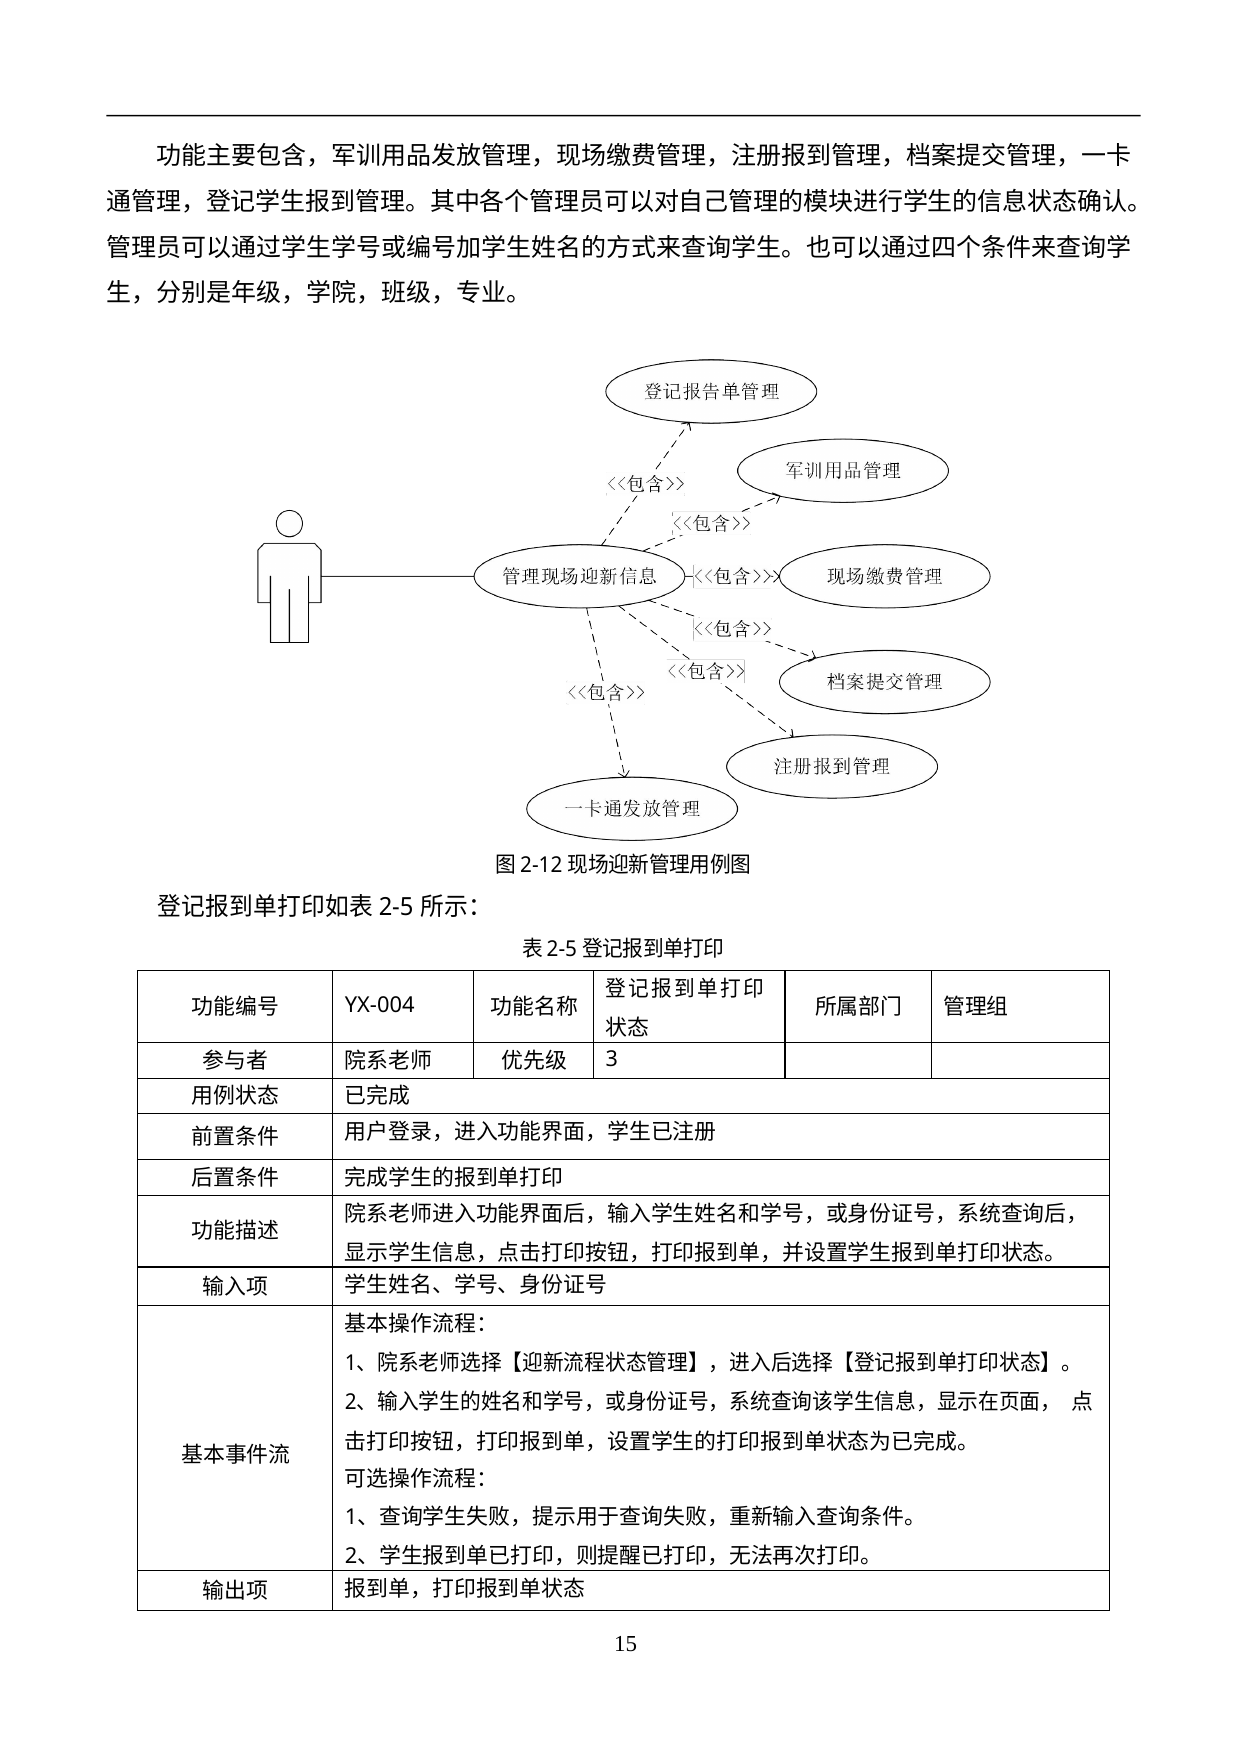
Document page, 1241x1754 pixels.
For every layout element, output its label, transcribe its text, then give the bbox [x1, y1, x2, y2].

table_cell 优先级 [474, 1043, 593, 1077]
table_cell 参与者 [138, 1043, 332, 1077]
table_cell 已完成 [333, 1079, 1109, 1113]
table_header YX-004 [333, 971, 473, 1042]
table_cell 用例状态 [138, 1079, 332, 1113]
text 表 2-5 登记报到单打印 [148, 931, 1098, 962]
table_cell 院系老师 [333, 1043, 473, 1077]
table_cell 完成学生的报到单打印 [333, 1160, 1109, 1194]
table_cell 基本操作流程： 1、院系老师选择【迎新流程状态管理】，进入后选择【登记报到单打印状态】。 2、输入学生的姓名和学号，或身份证号，系统查询该学生信息，显示在页面， 点击打印按钮，打印报到单，设置学生的打印报到单状态为已完成。 可选操作流程： 1、查询学生失败，提示用于查询失败，重新输入查询条件。 2、学生报到单已打印，则提醒已打印，无法再次打印。 [333, 1306, 1109, 1570]
table_cell 基本事件流 [138, 1306, 332, 1570]
picture [257, 359, 991, 841]
table_cell [932, 1043, 1109, 1077]
table_cell [786, 1043, 931, 1077]
table_cell 功能描述 [138, 1196, 332, 1266]
table_cell 报到单，打印报到单状态 [333, 1571, 1109, 1609]
table_cell 3 [594, 1043, 784, 1077]
table_header 所属部门 [786, 971, 931, 1042]
table_cell 输入项 [138, 1268, 332, 1304]
table_cell 用户登录，进入功能界面，学生已注册 [333, 1114, 1109, 1159]
table_cell 输出项 [138, 1571, 332, 1609]
table_header 功能名称 [474, 971, 593, 1042]
table_header 管理组 [932, 971, 1109, 1042]
table_cell 院系老师进入功能界面后，输入学生姓名和学号，或身份证号，系统查询后， 显示学生信息，点击打印按钮，打印报到单，并设置学生报到单打印状态。 [333, 1196, 1109, 1266]
table_cell 前置条件 [138, 1114, 332, 1159]
text 功能主要包含，军训用品发放管理，现场缴费管理，注册报到管理，档案提交管理，一卡通管理，登记学生报到管理。其中各个管理员可以对自己管理的模块进行学生的信息状态确认。管理员可以通过学生学号或编号加学生姓名的方式来查询学生。也可以通过四个条件来查询学生，分别是年级，学院，班级，专业。 [106, 136, 1153, 309]
table_header 登记报到单打印 状态 [594, 971, 784, 1042]
table_header 功能编号 [138, 971, 332, 1042]
table_cell 后置条件 [138, 1160, 332, 1194]
text 登记报到单打印如表 2-5 所示： [86, 886, 564, 922]
table_cell 学生姓名、学号、身份证号 [333, 1268, 1109, 1304]
